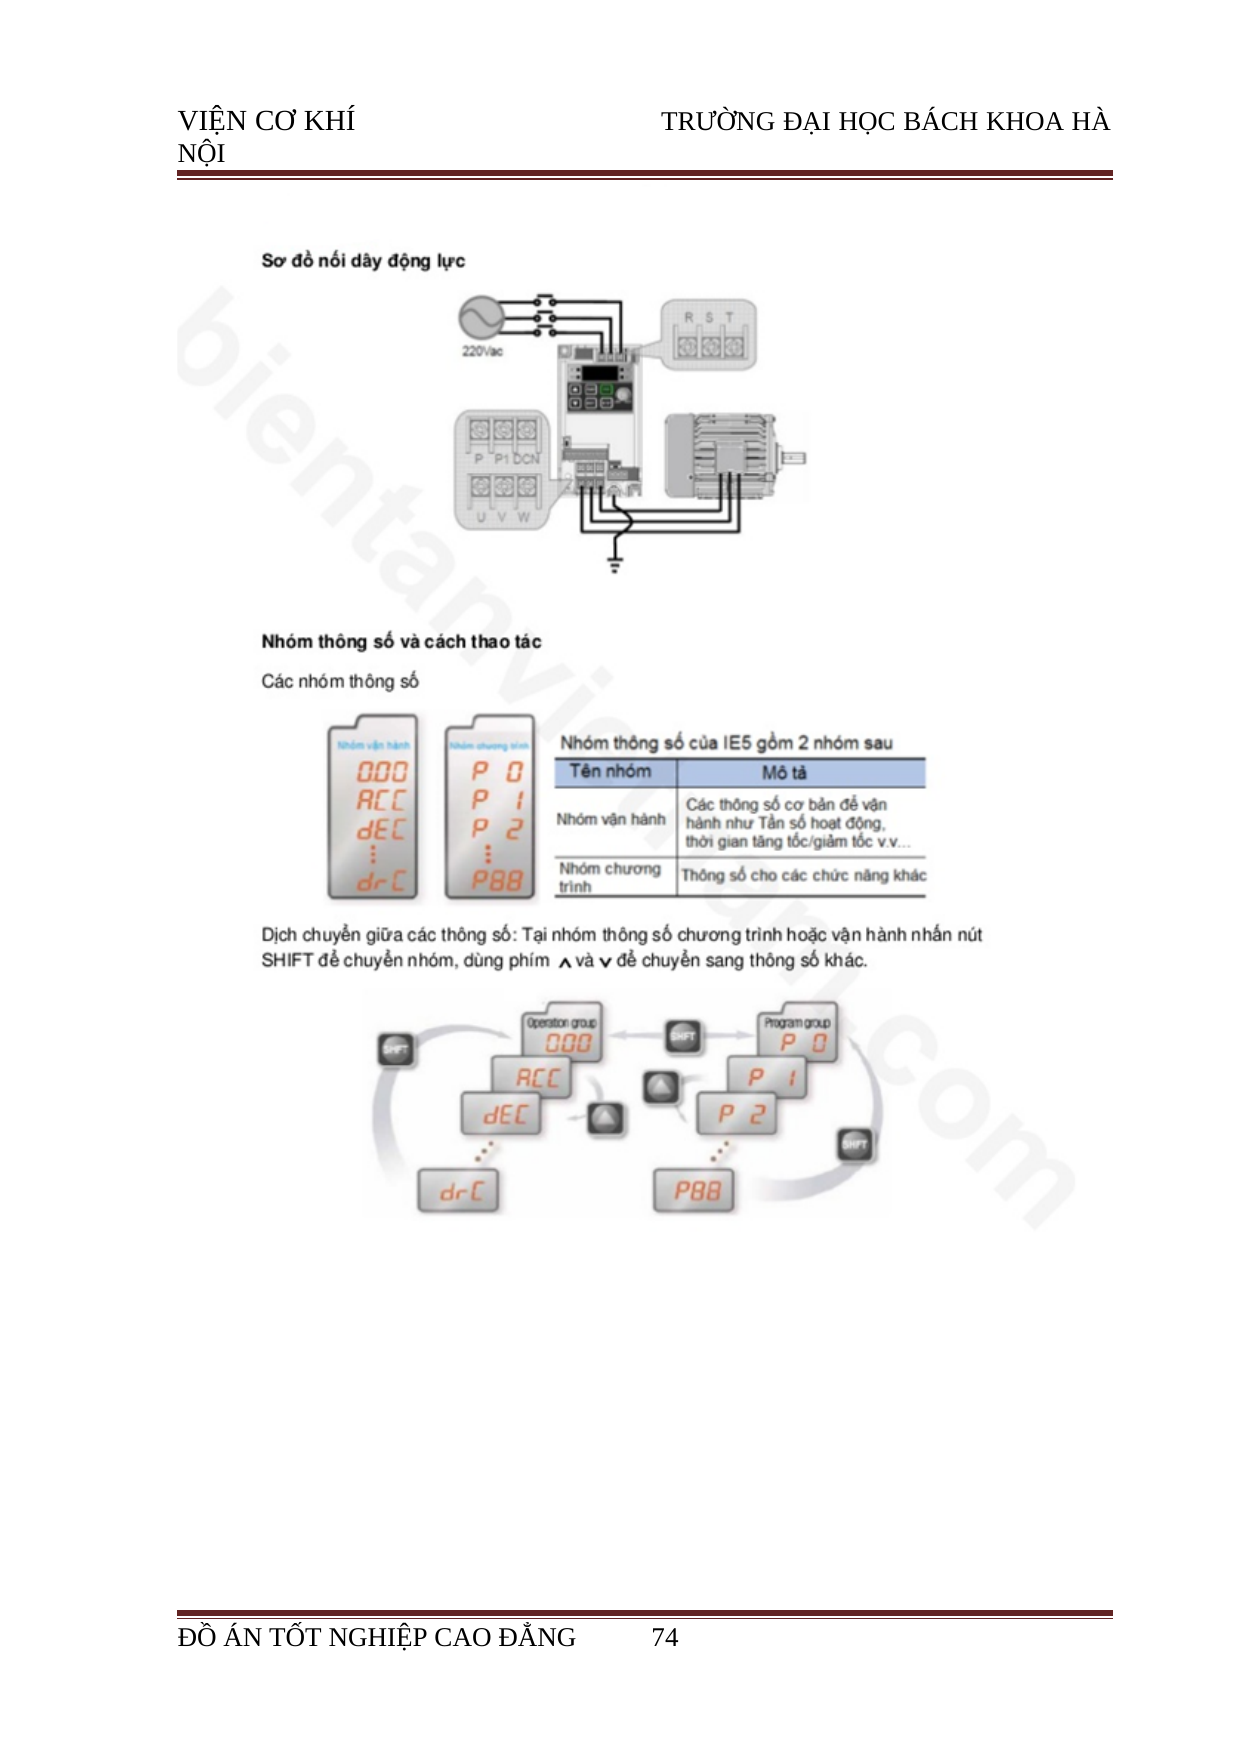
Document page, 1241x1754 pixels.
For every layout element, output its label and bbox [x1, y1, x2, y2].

picture [177, 179, 1121, 1428]
